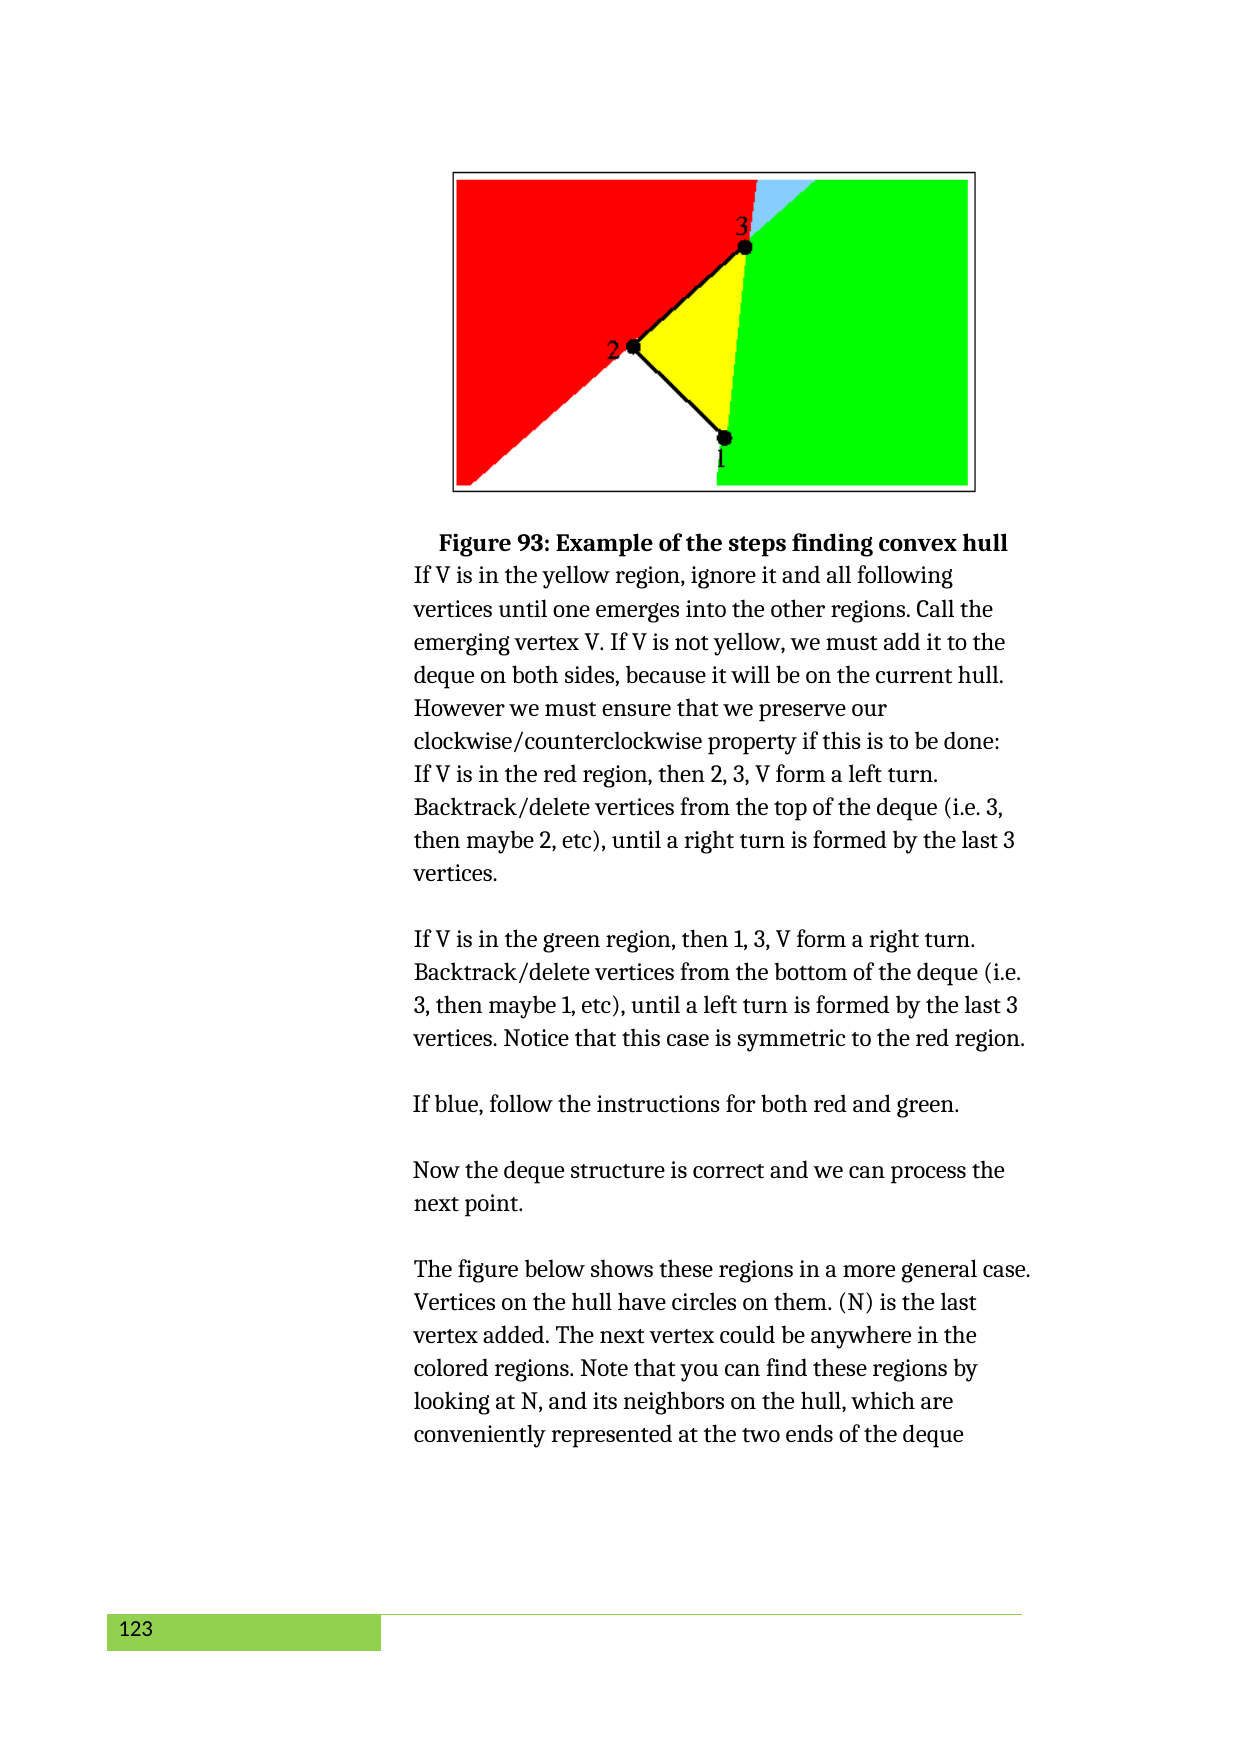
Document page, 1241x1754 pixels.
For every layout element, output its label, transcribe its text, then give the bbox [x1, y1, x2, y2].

picture [433, 147, 1014, 512]
text Figure 93: Example of the steps finding convex hull [413, 528, 1033, 557]
text If V is in the green region, then 1, 3, V form a right turn. Backtrack/delete vertices from the bottom of the deque (i.e. 3, then maybe 1, etc), until a left turn is formed by the last 3 vertices. Notice that this case is symmetric to the red region. [413, 925, 1033, 1052]
text If blue, follow the instructions for both red and green. [412, 1090, 1033, 1118]
text If V is in the yellow region, ignore it and all following vertices until one emerges into the other regions. Call the emerging vertex V. If V is not yellow, we must add it to the deque on both sides, because it will be on the current hull. However we must ensure that we preserve our clockwise/counterclockwise property if this is to be done: [413, 561, 1033, 755]
text The figure below shows these regions in a more general case. Vertices on the hull have circles on them. (N) is the last vertex added. The next vertex could be anywhere in the colored regions. Note that you can find these regions by looking at N, and its neighbors on the hull, which are conveniently represented at the two ends of the deque [413, 1255, 1033, 1449]
text Now the deque structure is correct and we can process the next point. [412, 1156, 1033, 1218]
text If V is in the red region, then 2, 3, V form a left turn. Backtrack/delete vertices from the top of the deque (i.e. 3, then maybe 2, etc), until a right turn is formed by the last 3 vertices. [413, 759, 1033, 887]
